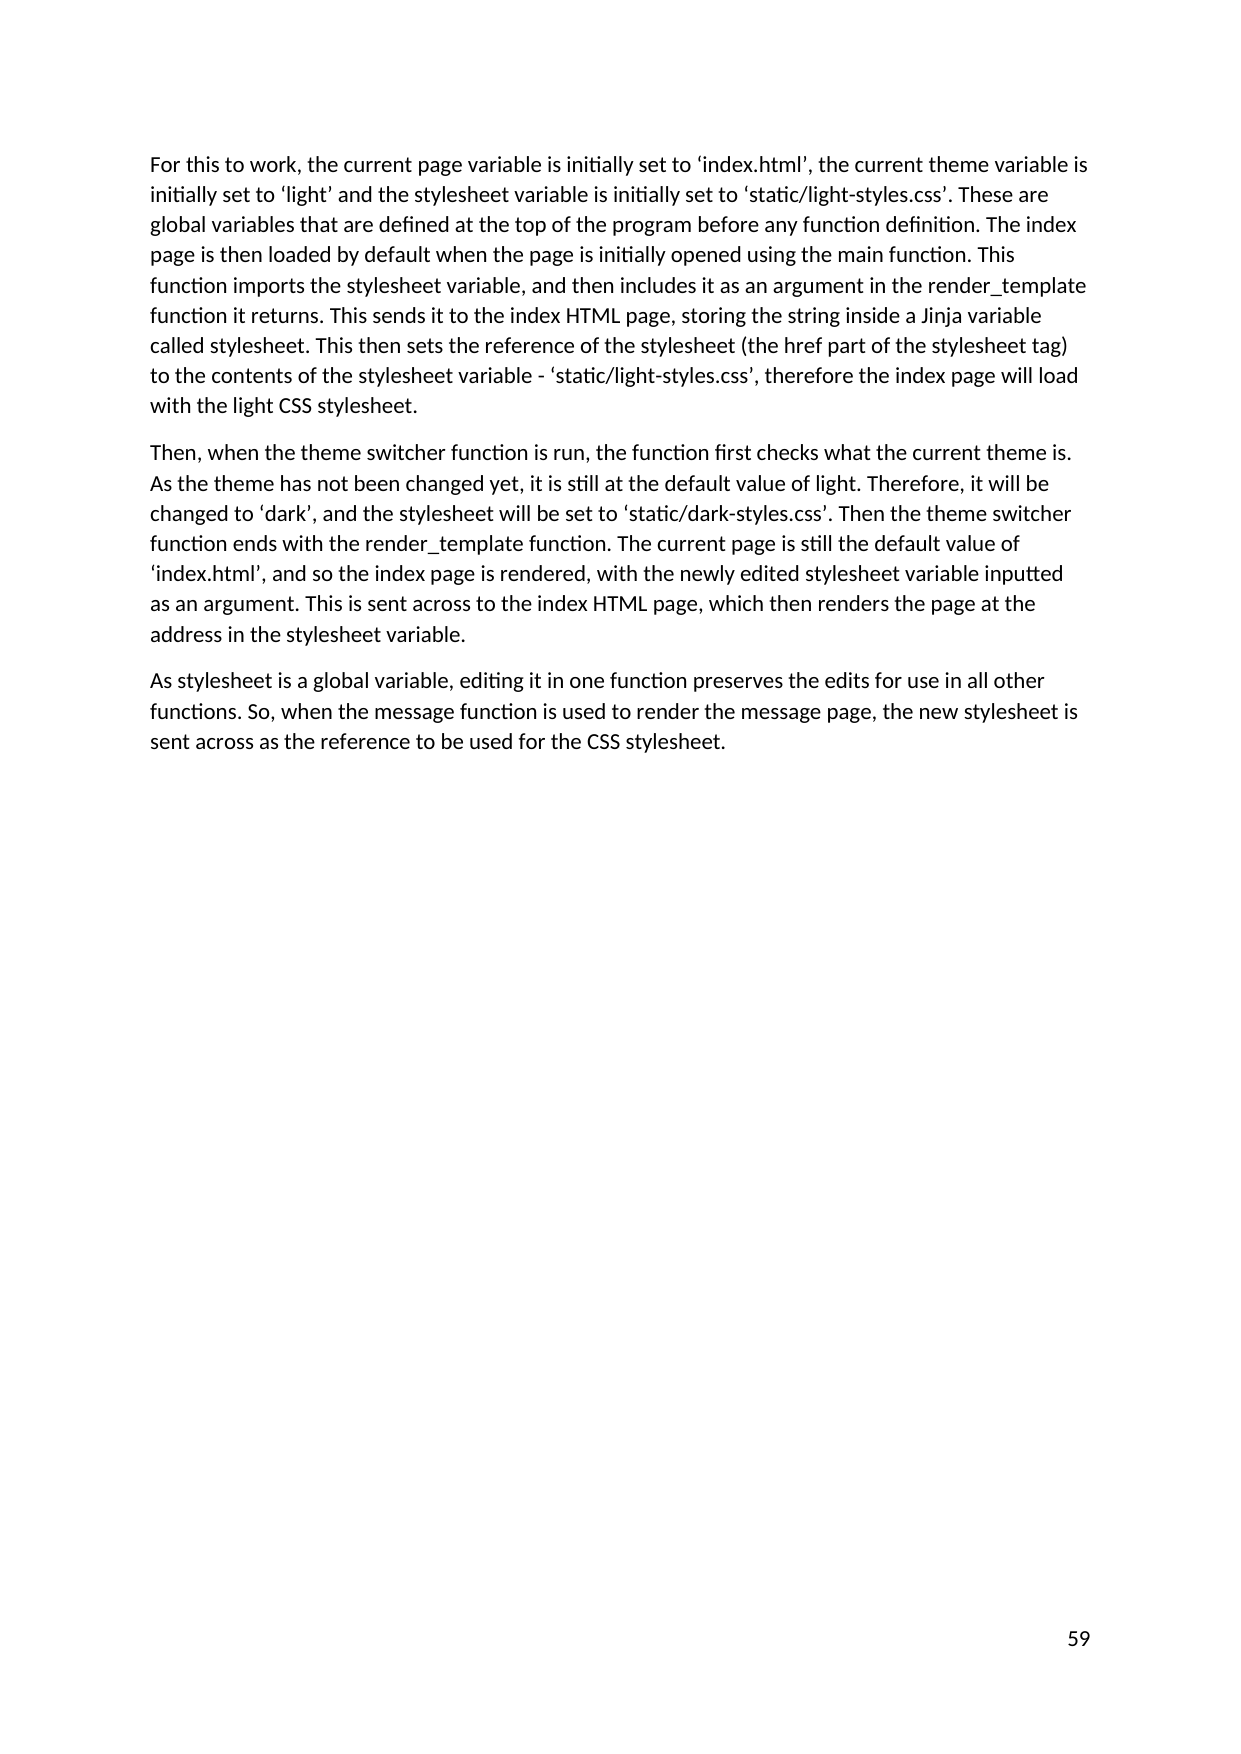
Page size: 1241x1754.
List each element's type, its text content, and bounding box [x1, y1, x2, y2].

text Then, when the theme switcher function is run, the function first checks what the current theme is. As the theme has not been changed yet, it is still at the default value of light. Therefore, it will be changed to ‘dark’, and the stylesheet will be set to ‘static/dark-styles.css’. Then the theme switcher function ends with the render_template function. The current page is still the default value of ‘index.html’, and so the index page is rendered, with the newly edited stylesheet variable inputted as an argument. This is sent across to the index HTML page, which then renders the page at the address in the stylesheet variable. [150, 438, 1090, 648]
text For this to work, the current page variable is initially set to ‘index.html’, the current theme variable is initially set to ‘light’ and the stylesheet variable is initially set to ‘static/light-styles.css’. These are global variables that are defined at the top of the program before any function definition. The index page is then loaded by default when the page is initially opened using the main function. This function imports the stylesheet variable, and then includes it as an argument in the render_template function it returns. This sends it to the index HTML page, storing the string inside a Jinja variable called stylesheet. This then sets the reference of the stylesheet (the href part of the stylesheet tag) to the contents of the stylesheet variable - ‘static/light-styles.css’, therefore the index page will load with the light CSS stylesheet. [150, 150, 1090, 420]
text As stylesheet is a global variable, editing it in one function preserves the edits for use in all other functions. So, when the message function is used to render the message page, the new stylesheet is sent across as the reference to be used for the CSS stylesheet. [150, 667, 1090, 755]
